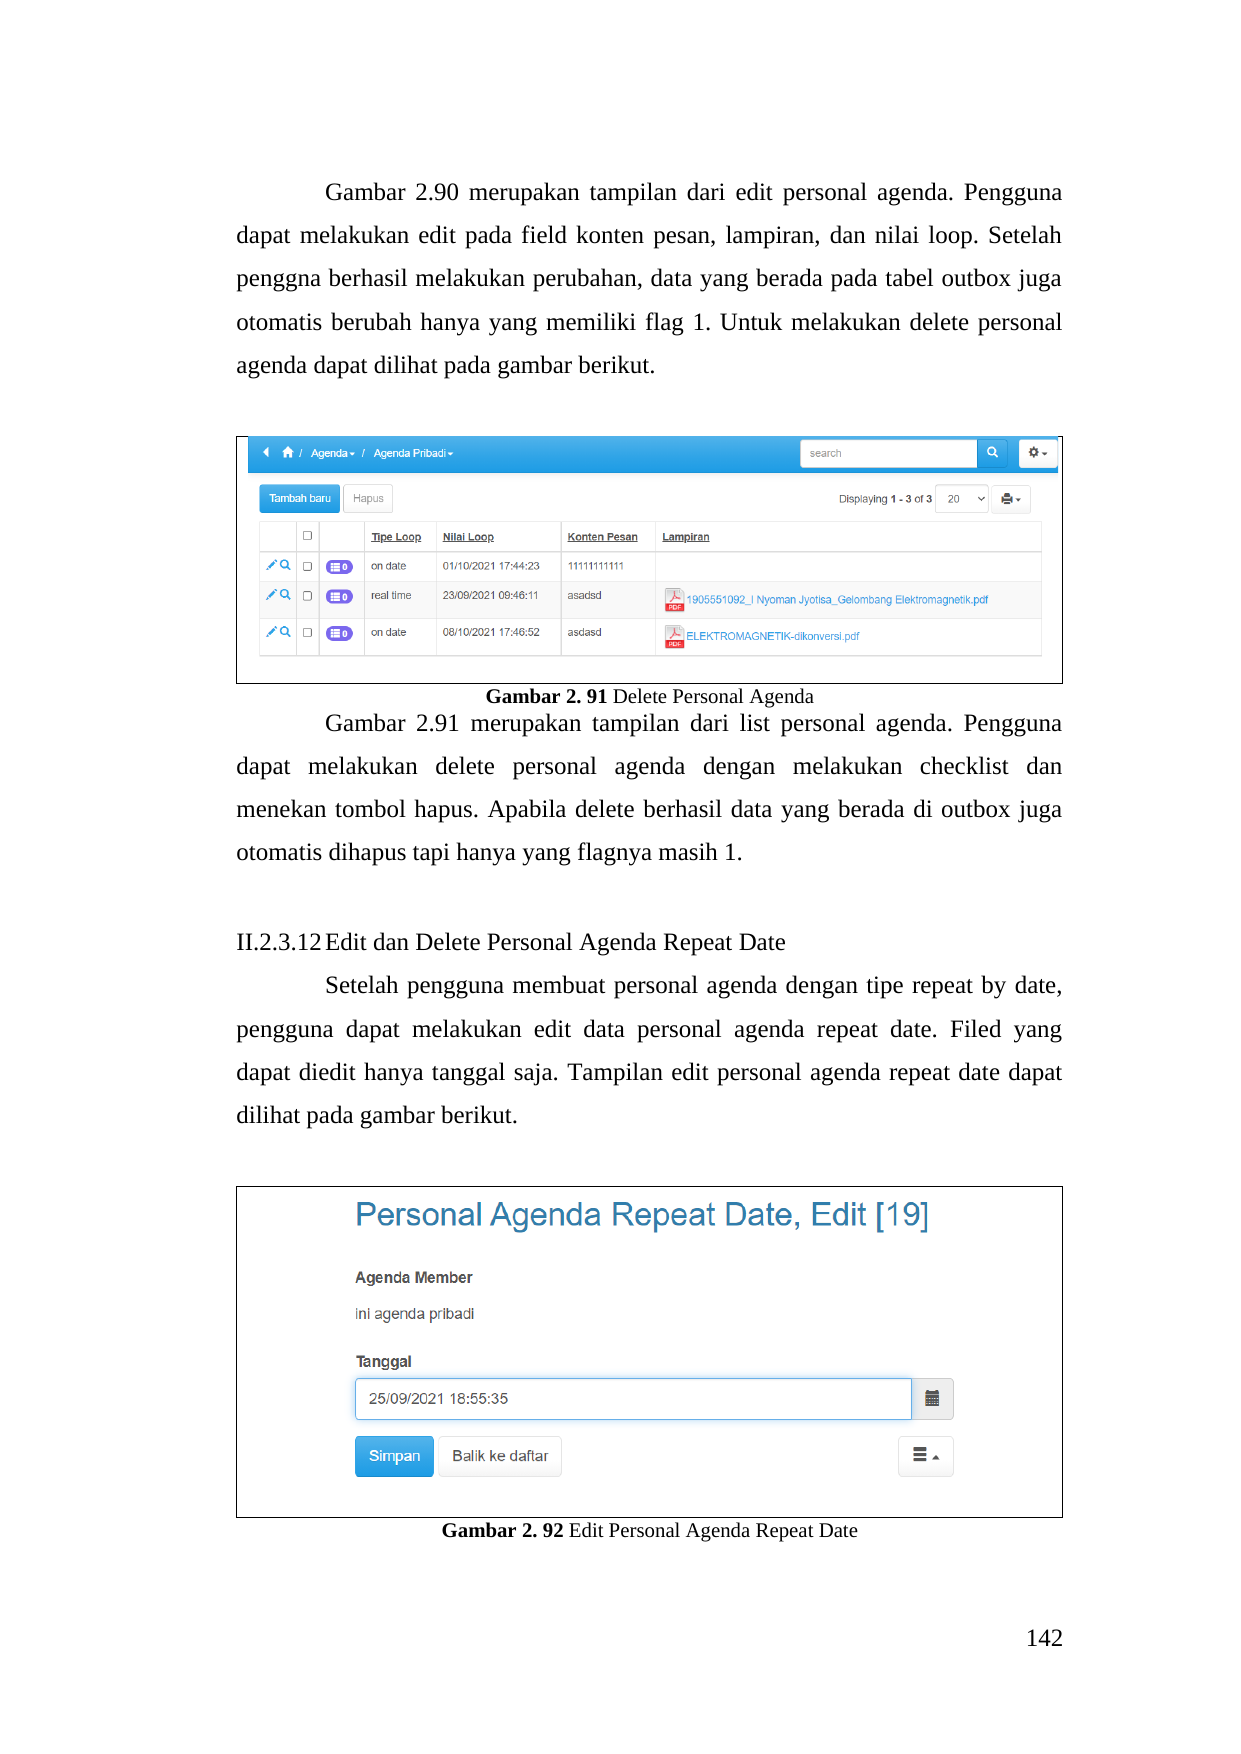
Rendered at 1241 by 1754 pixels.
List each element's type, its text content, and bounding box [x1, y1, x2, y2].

text Setelah pengguna membuat personal agenda dengan tipe repeat by date, pengguna dapat melakukan edit data personal agenda repeat date. Filed yang dapat diedit hanya tanggal saja. Tampilan edit personal agenda repeat date dapat dilihat pada gambar berikut. [236, 971, 1063, 1129]
text Gambar 2. 92 Edit Personal Agenda Repeat Date [236, 1518, 1063, 1542]
subtitle Edit dan Delete Personal Agenda Repeat Date [236, 927, 1063, 956]
text Gambar 2.91 merupakan tampilan dari list personal agenda. Pengguna dapat melakukan delete personal agenda dengan melakukan checklist dan menekan tombol hapus. Apabila delete berhasil data yang berada di outbox juga otomatis dihapus tapi hanya yang flagnya masih 1. [236, 708, 1063, 866]
picture [248, 436, 1059, 669]
text Gambar 2. 91 Delete Personal Agenda [236, 684, 1063, 708]
picture [337, 1187, 962, 1503]
text Gambar 2.90 merupakan tampilan dari edit personal agenda. Pengguna dapat melakukan edit pada field konten pesan, lampiran, dan nilai loop. Setelah penggna berhasil melakukan perubahan, data yang berada pada tabel outbox juga otomatis berubah hanya yang memiliki flag 1. Untuk melakukan delete personal agenda dapat dilihat pada gambar berikut. [236, 177, 1063, 378]
table_header [237, 1187, 1062, 1517]
table_header [237, 437, 1062, 683]
